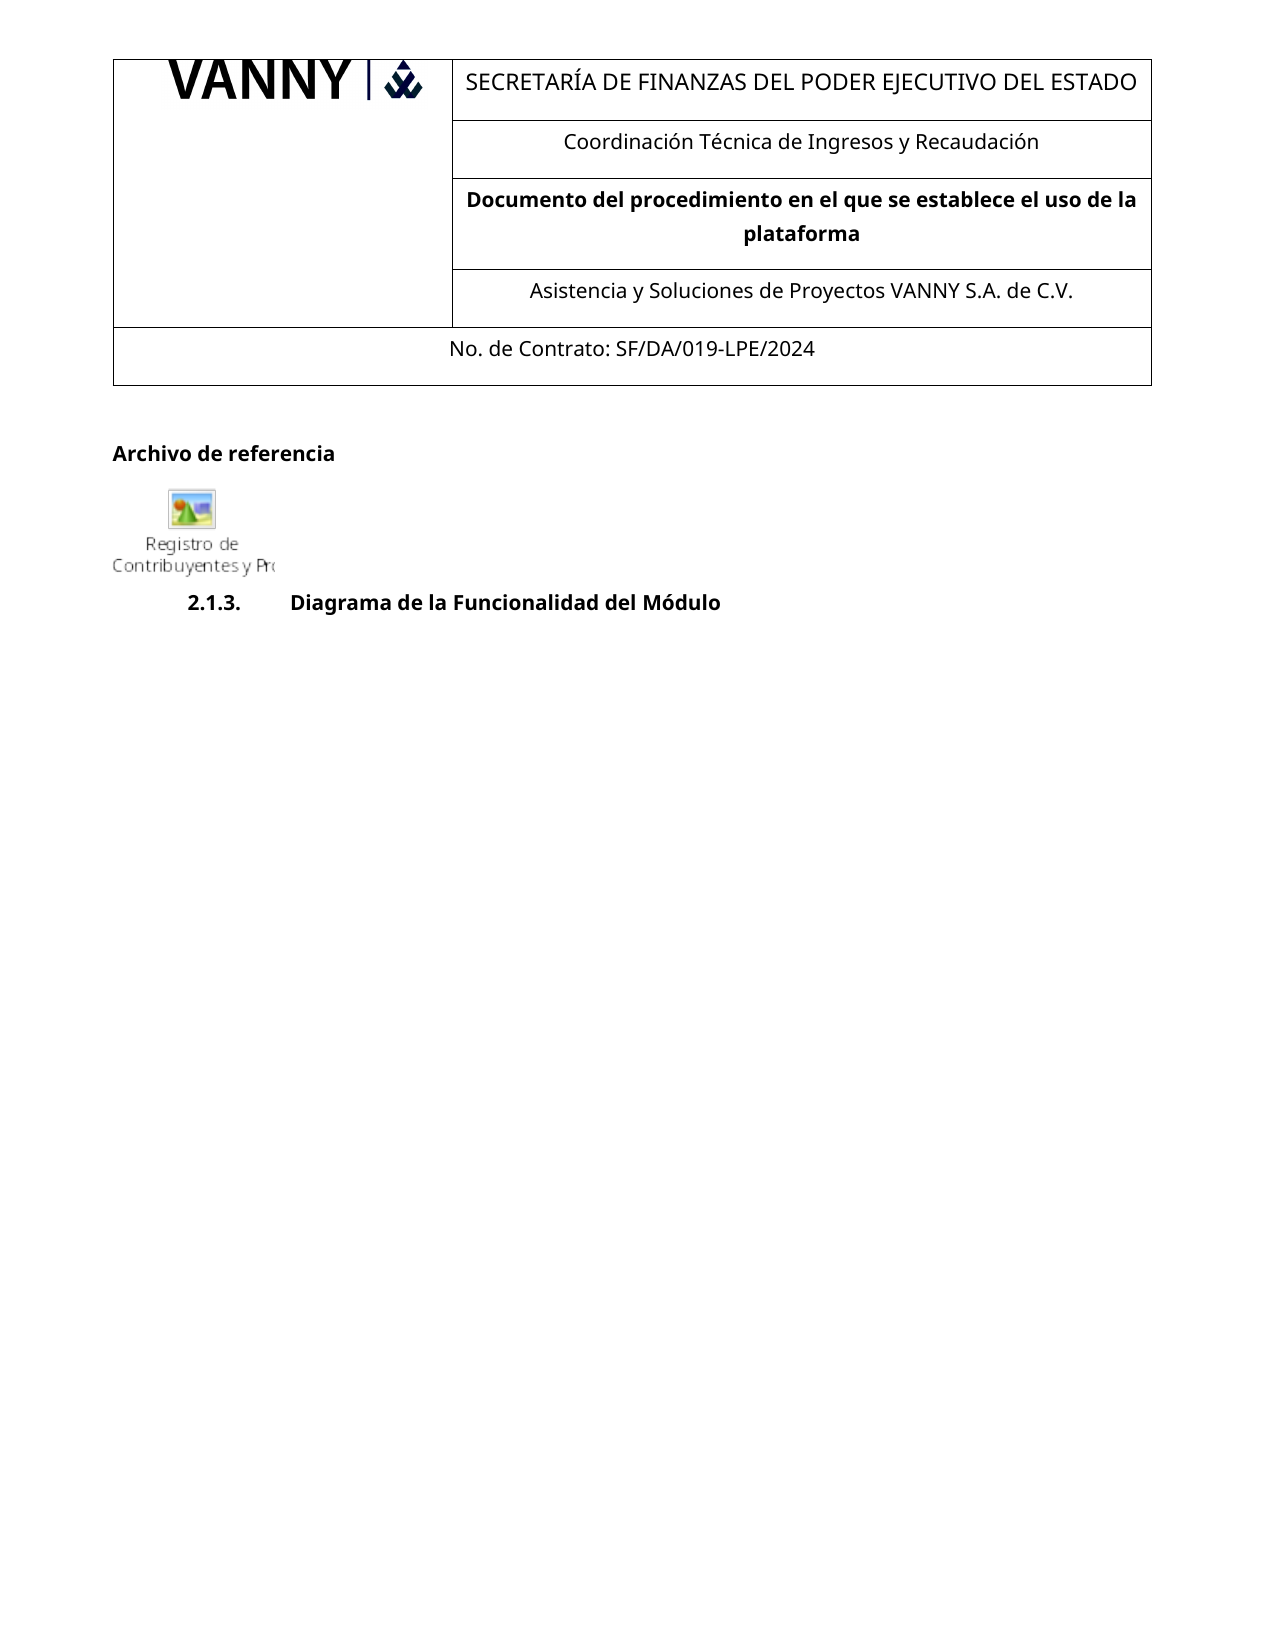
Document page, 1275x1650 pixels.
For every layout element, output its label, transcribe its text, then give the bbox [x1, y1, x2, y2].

list Diagrama de la Funcionalidad del Módulo [187, 588, 1162, 617]
text Archivo de referencia [112, 439, 1162, 468]
picture [160, 60, 428, 110]
